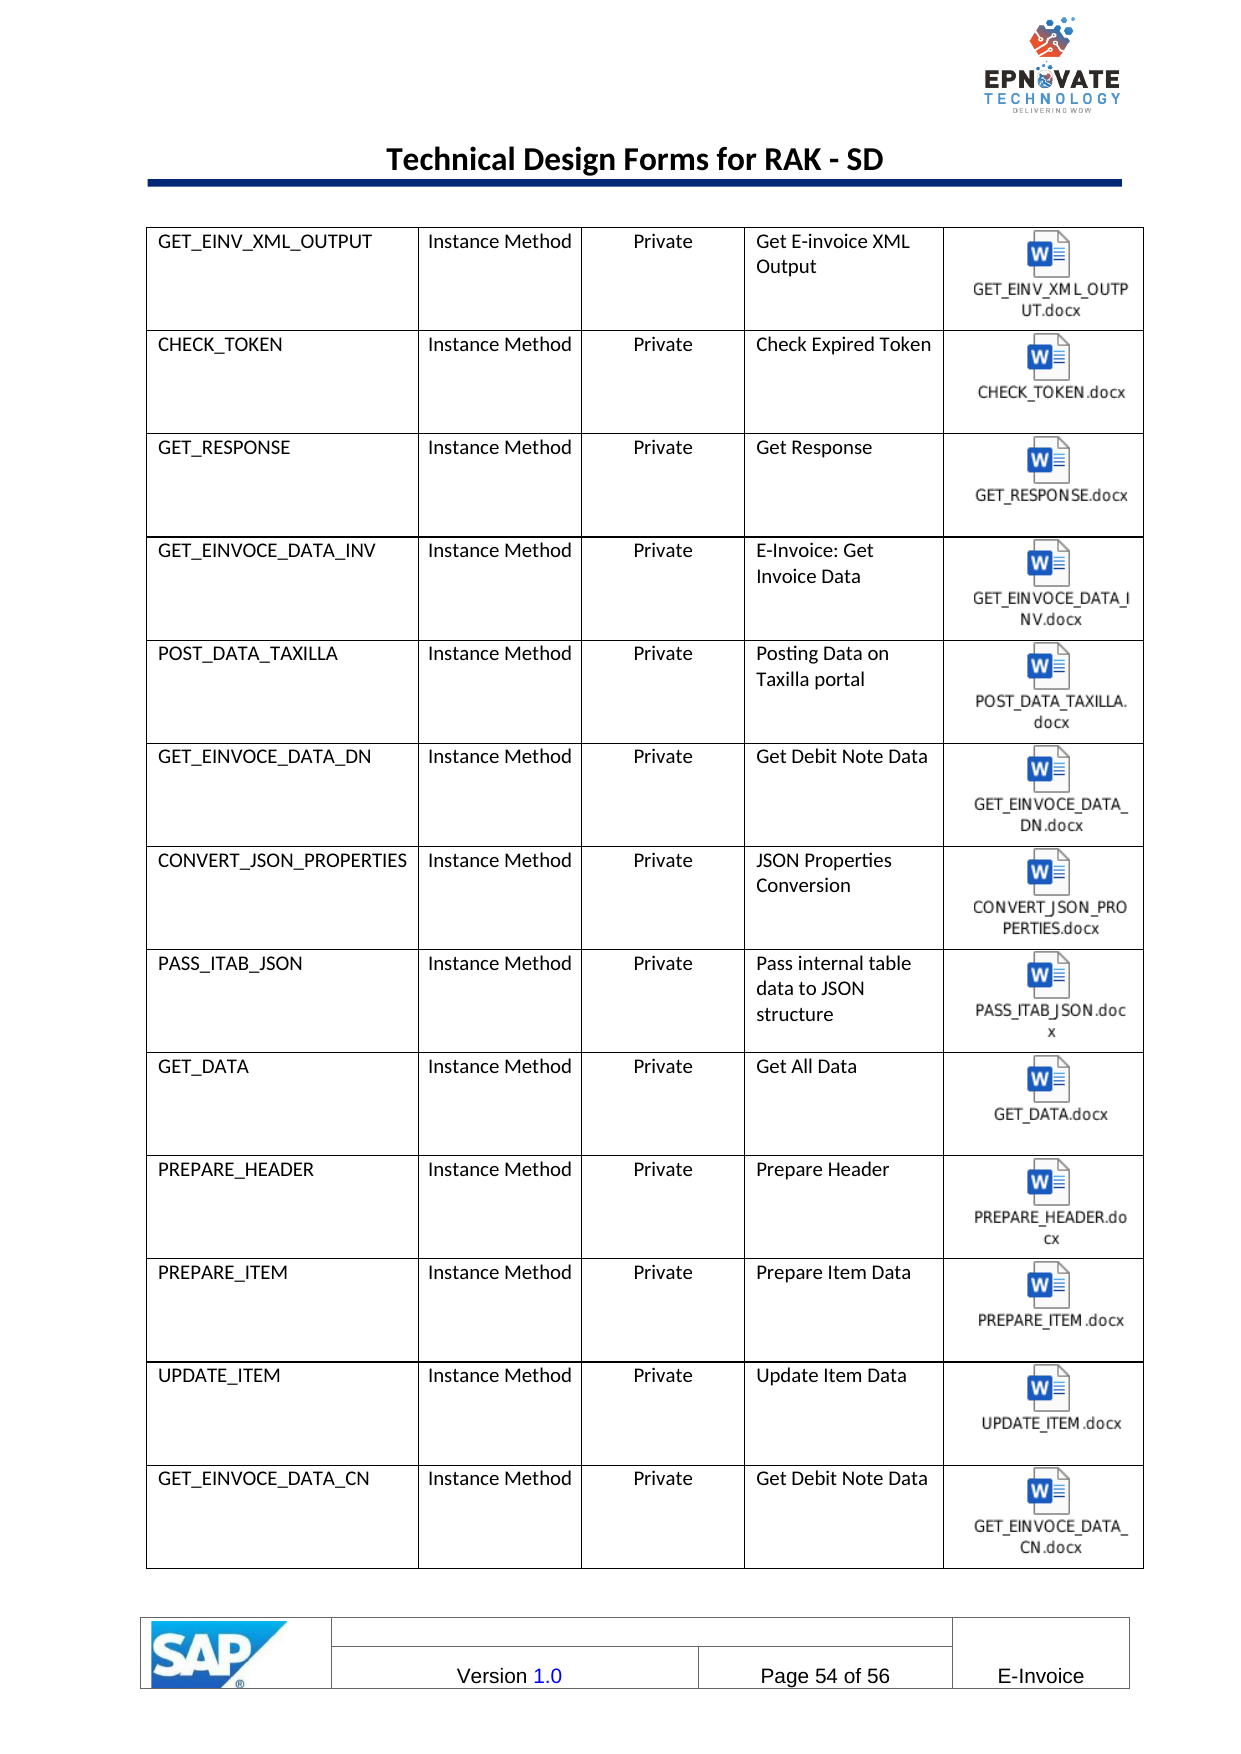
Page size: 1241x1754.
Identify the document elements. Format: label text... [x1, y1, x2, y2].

table_cell Private [582, 538, 744, 639]
table_cell [944, 228, 973, 330]
table_cell Private [582, 1466, 744, 1568]
table_cell Instance Method [419, 1259, 581, 1361]
table_cell [1132, 228, 1143, 330]
table_cell POST_DATA_TAXILLA [147, 641, 418, 743]
table_cell Instance Method [419, 1466, 581, 1568]
table_cell [944, 538, 973, 639]
table_cell Private [582, 434, 744, 536]
table_cell GET_DATA [147, 1053, 418, 1155]
table_cell Private [582, 744, 744, 846]
table_cell Instance Method [419, 1053, 581, 1155]
table_cell [1132, 641, 1143, 743]
table_cell [1132, 1466, 1143, 1568]
table_cell Private [582, 1363, 744, 1464]
table_cell E-Invoice: Get Invoice Data [745, 538, 943, 639]
table_cell GET_EINVOCE_DATA_CN [147, 1466, 418, 1568]
table_cell Prepare Header [745, 1156, 943, 1258]
table_cell Instance Method [419, 228, 581, 330]
table_cell UPDATE_ITEM [147, 1363, 418, 1464]
table_cell Instance Method [419, 1363, 581, 1464]
table_cell GET_RESPONSE [147, 434, 418, 536]
table_cell [944, 1259, 973, 1361]
table_cell CONVERT_JSON_PROPERTIES [147, 847, 418, 949]
table_cell GET_EINVOCE_DATA_DN [147, 744, 418, 846]
table_cell GET_EINVOCE_DATA_INV [147, 538, 418, 639]
table_cell Check Expired Token [745, 331, 943, 433]
table_cell [1132, 1156, 1143, 1258]
table_cell Private [582, 950, 744, 1052]
table_cell Instance Method [419, 331, 581, 433]
table_cell [1132, 1053, 1143, 1155]
table_cell Private [582, 228, 744, 330]
table_cell Get E-invoice XML Output [745, 228, 943, 330]
table_cell Private [582, 641, 744, 743]
table_cell Private [582, 847, 744, 949]
table_cell PREPARE_ITEM [147, 1259, 418, 1361]
table_cell Posting Data on Taxilla portal [745, 641, 943, 743]
table_cell [944, 1053, 973, 1155]
table_cell Private [582, 1053, 744, 1155]
table_cell [1132, 1259, 1143, 1361]
table_cell Private [582, 1259, 744, 1361]
picture [973, 950, 1132, 1052]
table_cell [944, 847, 973, 949]
table_cell JSON Properties Conversion [745, 847, 943, 949]
table_cell Instance Method [419, 950, 581, 1052]
table_cell [944, 1466, 973, 1568]
table_cell [944, 744, 973, 846]
table_cell [1132, 434, 1143, 536]
picture [984, 17, 1120, 113]
table_cell Private [582, 331, 744, 433]
table_cell Instance Method [419, 434, 581, 536]
table_cell CHECK_TOKEN [147, 331, 418, 433]
table_cell [944, 1156, 973, 1258]
table_cell GET_EINV_XML_OUTPUT [147, 228, 418, 330]
table_cell [1132, 744, 1143, 846]
table_cell [1132, 331, 1143, 433]
table_cell PASS_ITAB_JSON [147, 950, 418, 1052]
table_cell Instance Method [419, 847, 581, 949]
table_cell Instance Method [419, 641, 581, 743]
table_cell [944, 641, 973, 743]
table_cell [944, 434, 973, 536]
table_cell Update Item Data [745, 1363, 943, 1464]
table_cell Instance Method [419, 744, 581, 846]
table_cell Pass internal table data to JSON structure [745, 950, 943, 1052]
table_cell Prepare Item Data [745, 1259, 943, 1361]
table_cell [1132, 950, 1143, 1052]
table_cell [944, 950, 973, 1052]
table_cell [1132, 847, 1143, 949]
table_cell Get Debit Note Data [745, 1466, 943, 1568]
table_cell Private [582, 1156, 744, 1258]
table_cell PREPARE_HEADER [147, 1156, 418, 1258]
table_cell [1132, 538, 1143, 639]
table_cell [944, 1363, 973, 1464]
picture [151, 1621, 287, 1688]
table_cell Get Debit Note Data [745, 744, 943, 846]
table_cell [944, 331, 973, 433]
picture [973, 1053, 1132, 1568]
table_cell Instance Method [419, 1156, 581, 1258]
picture [973, 228, 1132, 949]
table_cell Get Response [745, 434, 943, 536]
table_cell [1132, 1363, 1143, 1464]
table_cell Get All Data [745, 1053, 943, 1155]
table_cell Instance Method [419, 538, 581, 639]
